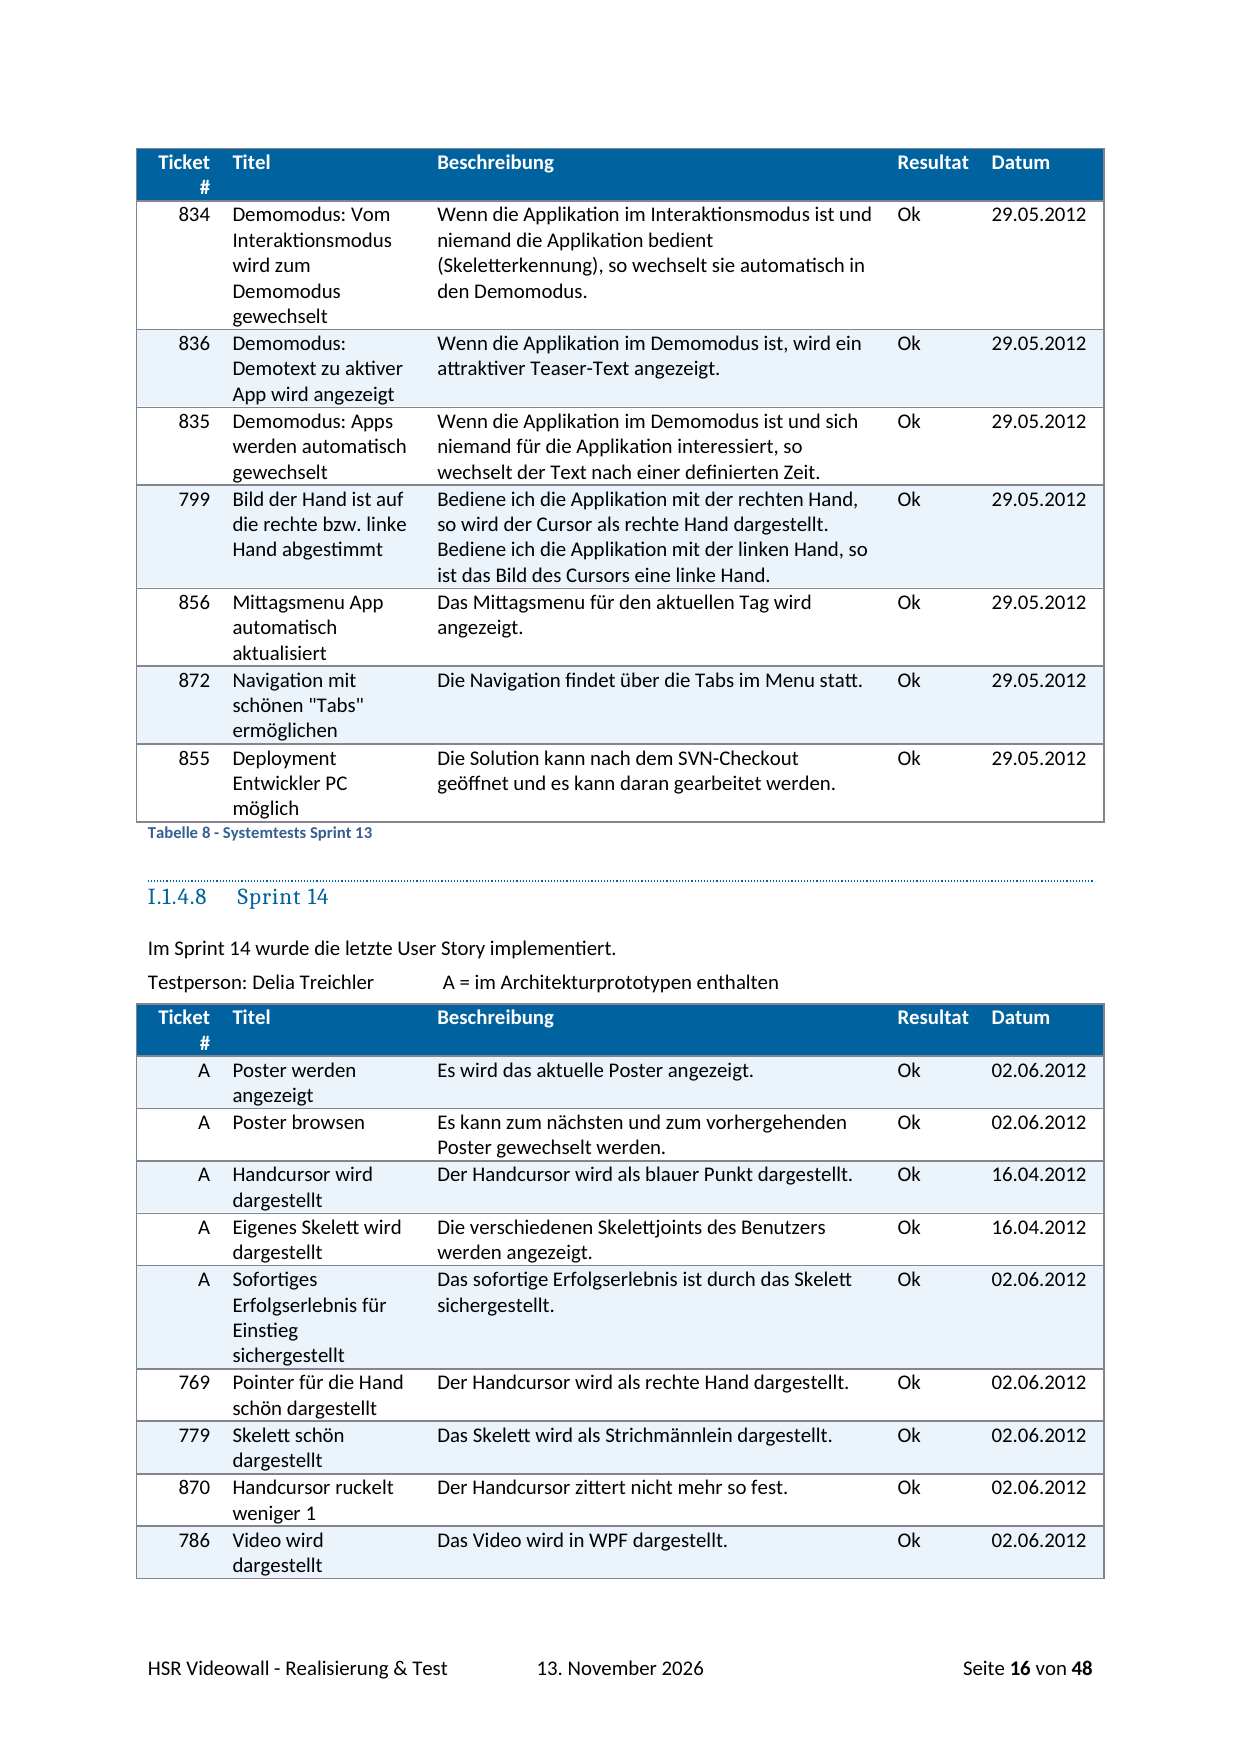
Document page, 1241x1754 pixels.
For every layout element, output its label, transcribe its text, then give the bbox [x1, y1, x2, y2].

table_cell Die Solution kann nach dem SVN-Checkout geöffnet und es kann daran gearbeitet werden. [426, 745, 886, 821]
table_header Datum [980, 1005, 1103, 1055]
table_cell 02.06.2012 [980, 1266, 1103, 1368]
table_cell 870 [137, 1475, 221, 1525]
table_cell 836 [137, 330, 221, 406]
table_cell 16.04.2012 [980, 1214, 1103, 1265]
table_cell 779 [137, 1422, 221, 1473]
text Im Sprint 14 wurde die letzte User Story implementiert. [148, 935, 1093, 961]
table_cell 856 [137, 589, 221, 665]
table_header Resultat [886, 1005, 980, 1055]
table_cell 799 [137, 486, 221, 587]
table_cell Deployment Entwickler PC möglich [221, 745, 426, 821]
table_header Titel [221, 149, 426, 200]
table_header Ticket# [137, 149, 221, 200]
table_cell 29.05.2012 [980, 330, 1103, 406]
table_cell Das Skelett wird als Strichmännlein dargestellt. [426, 1422, 886, 1473]
table_cell Das Mittagsmenu für den aktuellen Tag wird angezeigt. [426, 589, 886, 665]
table_cell Ok [886, 330, 980, 406]
table_cell Es kann zum nächsten und zum vorhergehenden Poster gewechselt werden. [426, 1109, 886, 1160]
table_cell Mittagsmenu App automatisch aktualisiert [221, 589, 426, 665]
table_cell 769 [137, 1370, 221, 1420]
table_cell Der Handcursor wird als rechte Hand dargestellt. [426, 1370, 886, 1420]
table_cell Pointer für die Hand schön dargestellt [221, 1370, 426, 1420]
table_cell Handcursor wird dargestellt [221, 1162, 426, 1212]
table_cell A [137, 1214, 221, 1265]
table_cell 02.06.2012 [980, 1475, 1103, 1525]
table_cell Ok [886, 1475, 980, 1525]
table_cell Handcursor ruckelt weniger 1 [221, 1475, 426, 1525]
table_cell A [137, 1057, 221, 1108]
table_cell Video wird dargestellt [221, 1527, 426, 1578]
table_cell Die verschiedenen Skelettjoints des Benutzers werden angezeigt. [426, 1214, 886, 1265]
table_cell Skelett schön dargestellt [221, 1422, 426, 1473]
table_header Resultat [886, 149, 980, 200]
table_cell Der Handcursor wird als blauer Punkt dargestellt. [426, 1162, 886, 1212]
table_cell Bediene ich die Applikation mit der rechten Hand, so wird der Cursor als rechte Hand dargestellt. Bediene ich die Applikation mit der linken Hand, so ist das Bild des Cursors eine linke Hand. [426, 486, 886, 587]
table_cell A [137, 1266, 221, 1368]
table_cell Die Navigation findet über die Tabs im Menu statt. [426, 667, 886, 743]
table_cell 29.05.2012 [980, 202, 1103, 329]
text Testperson: Delia Treichler A = im Architekturprototypen enthalten [148, 969, 1093, 994]
table_cell Sofortiges Erfolgserlebnis für Einstieg sichergestellt [221, 1266, 426, 1368]
table_header Beschreibung [426, 1005, 886, 1055]
table_cell Poster browsen [221, 1109, 426, 1160]
table_cell Das Video wird in WPF dargestellt. [426, 1527, 886, 1578]
table_cell Ok [886, 1109, 980, 1160]
table_cell Navigation mit schönen "Tabs" ermöglichen [221, 667, 426, 743]
table_header Datum [980, 149, 1103, 200]
table_cell Wenn die Applikation im Interaktionsmodus ist und niemand die Applikation bedient (Skeletterkennung), so wechselt sie automatisch in den Demomodus. [426, 202, 886, 329]
table_cell Ok [886, 1422, 980, 1473]
table_cell Wenn die Applikation im Demomodus ist, wird ein attraktiver Teaser-Text angezeigt. [426, 330, 886, 406]
table_cell Ok [886, 486, 980, 587]
table_cell 02.06.2012 [980, 1422, 1103, 1473]
table_cell Ok [886, 1527, 980, 1578]
table_header Ticket# [137, 1005, 221, 1055]
table_cell Ok [886, 1370, 980, 1420]
table_cell 29.05.2012 [980, 408, 1103, 484]
table_cell A [137, 1162, 221, 1212]
table_cell Ok [886, 745, 980, 821]
table_cell Demomodus: Apps werden automatisch gewechselt [221, 408, 426, 484]
table_cell Ok [886, 1162, 980, 1212]
table_header Beschreibung [426, 149, 886, 200]
table_cell Ok [886, 667, 980, 743]
table_cell Demomodus: Vom Interaktionsmodus wird zum Demomodus gewechselt [221, 202, 426, 329]
table_cell Ok [886, 1057, 980, 1108]
table_cell Bild der Hand ist auf die rechte bzw. linke Hand abgestimmt [221, 486, 426, 587]
table_cell Ok [886, 1214, 980, 1265]
table_cell 02.06.2012 [980, 1527, 1103, 1578]
table_cell Ok [886, 589, 980, 665]
table_cell 16.04.2012 [980, 1162, 1103, 1212]
table_cell Es wird das aktuelle Poster angezeigt. [426, 1057, 886, 1108]
table_cell Demomodus: Demotext zu aktiver App wird angezeigt [221, 330, 426, 406]
table_cell 02.06.2012 [980, 1109, 1103, 1160]
table_cell 29.05.2012 [980, 486, 1103, 587]
table_cell 29.05.2012 [980, 589, 1103, 665]
table_cell 786 [137, 1527, 221, 1578]
table_cell 835 [137, 408, 221, 484]
table_cell 29.05.2012 [980, 667, 1103, 743]
table_header Titel [221, 1005, 426, 1055]
table_cell Ok [886, 202, 980, 329]
table_cell 29.05.2012 [980, 745, 1103, 821]
table_cell 02.06.2012 [980, 1370, 1103, 1420]
table_cell Ok [886, 408, 980, 484]
table_cell 855 [137, 745, 221, 821]
table_cell Wenn die Applikation im Demomodus ist und sich niemand für die Applikation interessiert, so wechselt der Text nach einer definierten Zeit. [426, 408, 886, 484]
table_cell Der Handcursor zittert nicht mehr so fest. [426, 1475, 886, 1525]
table_cell Poster werden angezeigt [221, 1057, 426, 1108]
table_cell Ok [886, 1266, 980, 1368]
table_cell 834 [137, 202, 221, 329]
table_cell Das sofortige Erfolgserlebnis ist durch das Skelett sichergestellt. [426, 1266, 886, 1368]
table_cell A [137, 1109, 221, 1160]
subtitle Sprint 14 [148, 880, 1093, 910]
table_cell 872 [137, 667, 221, 743]
table_cell 02.06.2012 [980, 1057, 1103, 1108]
table_cell Eigenes Skelett wird dargestellt [221, 1214, 426, 1265]
